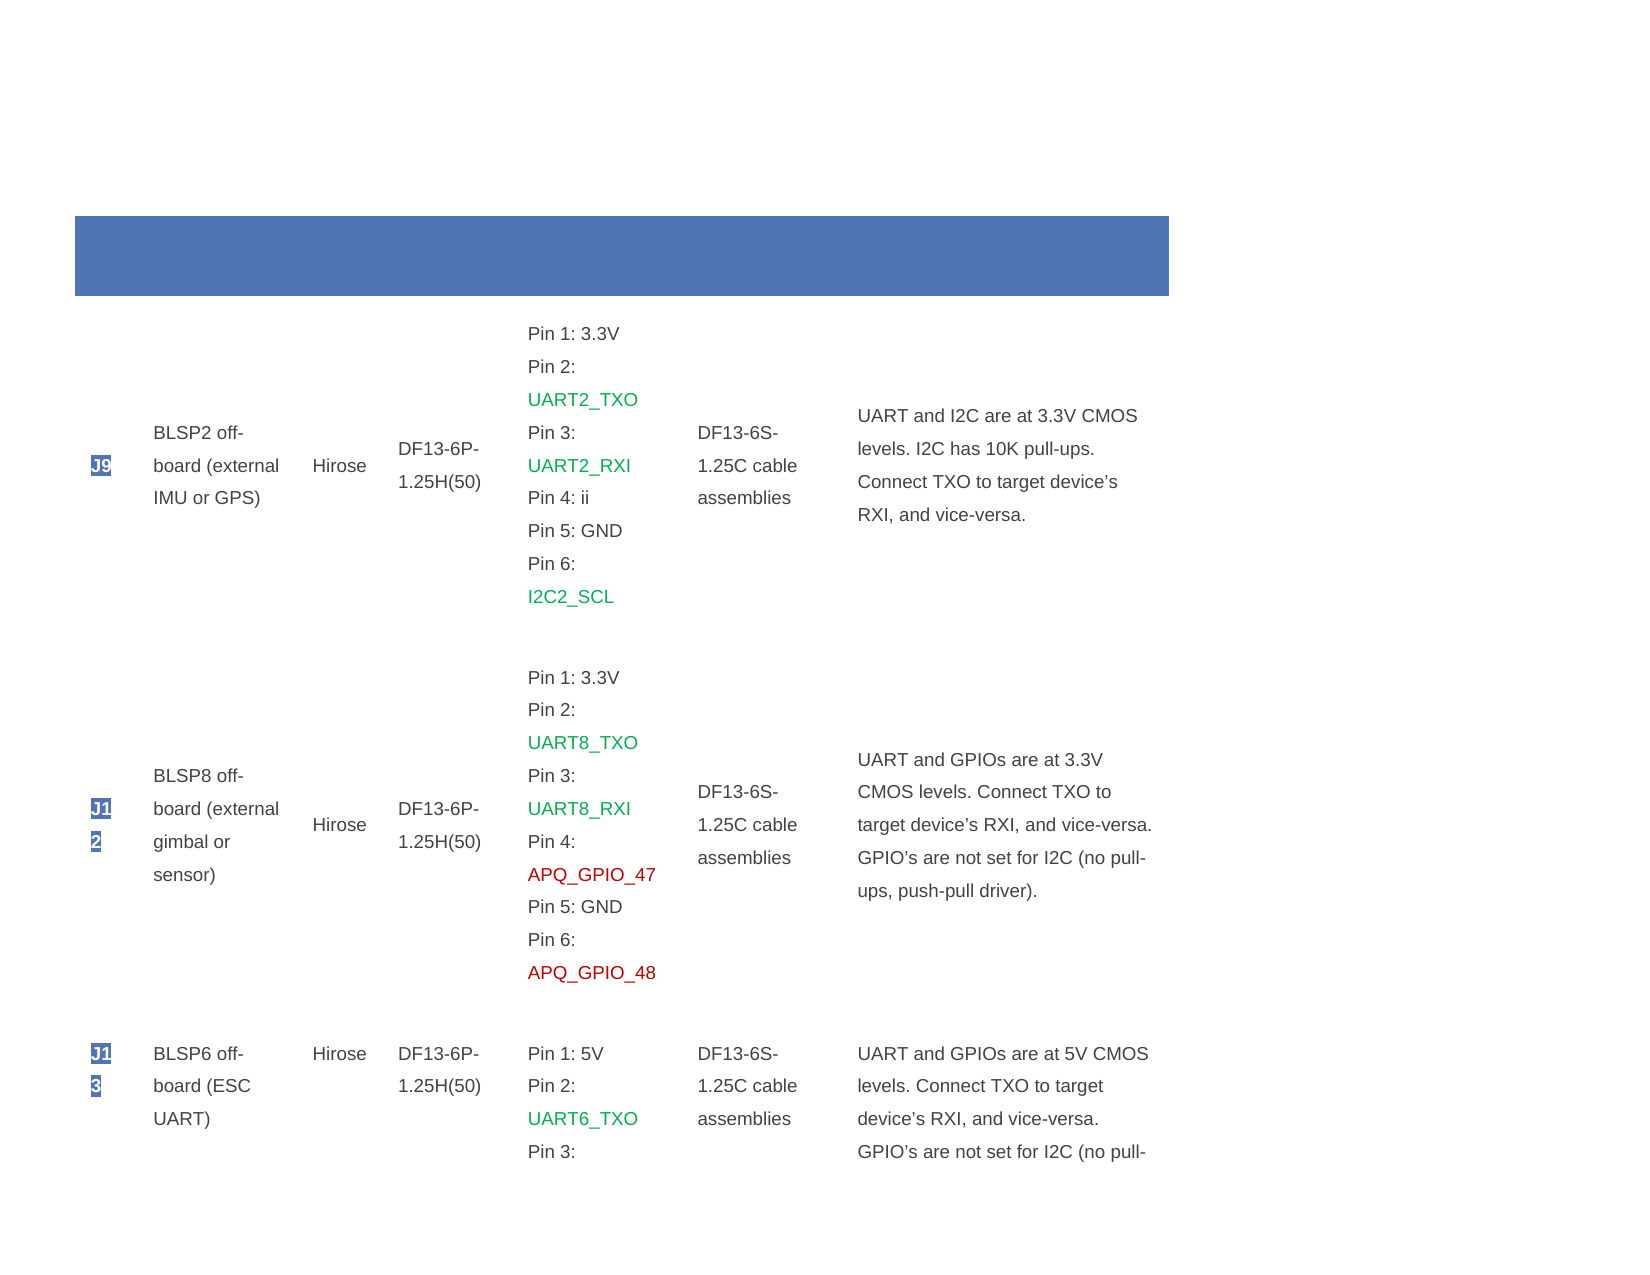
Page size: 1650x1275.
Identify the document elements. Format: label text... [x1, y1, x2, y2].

table_cell Hirose [297, 640, 382, 1016]
table_cell J9 [75, 296, 137, 639]
table_cell DF13-6P-1.25H(50) [382, 1016, 512, 1178]
table_cell Hirose [297, 296, 382, 639]
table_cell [842, 1016, 1169, 1178]
table_cell DF13-6P-1.25H(50) [382, 640, 512, 1016]
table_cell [682, 1016, 842, 1178]
table_cell J12 [75, 640, 137, 1016]
table_cell BLSP8 off-board (external gimbal or sensor) [138, 640, 297, 1016]
table_header [75, 216, 1169, 296]
table_cell UART and I2C are at 3.3V CMOS levels. I2C has 10K pull-ups. Connect TXO to target device’s RXI, and vice-versa. [842, 296, 1169, 639]
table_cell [138, 1016, 297, 1178]
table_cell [512, 1016, 682, 1178]
table_cell UART and GPIOs are at 3.3V CMOS levels. Connect TXO to target device’s RXI, and vice-versa. GPIO’s are not set for I2C (no pull-ups, push-pull driver). [842, 640, 1169, 1016]
table_cell DF13-6P-1.25H(50) [382, 296, 512, 639]
table_cell Pin 1: 3.3V Pin 2: UART8_TXO Pin 3: UART8_RXI Pin 4: APQ_GPIO_47 Pin 5: GND Pin 6: APQ_GPIO_48 [512, 640, 682, 1016]
table_cell Hirose [297, 1016, 382, 1178]
table_cell DF13-6S-1.25C cable assemblies [682, 296, 842, 639]
table_cell BLSP2 off-board (external IMU or GPS) [138, 296, 297, 639]
table_cell J13 [75, 1016, 137, 1178]
table_cell DF13-6S-1.25C cable assemblies [682, 640, 842, 1016]
table_cell Pin 1: 3.3V Pin 2: UART2_TXO Pin 3: UART2_RXI Pin 4: ii Pin 5: GND Pin 6: I2C2_SCL [512, 296, 682, 639]
